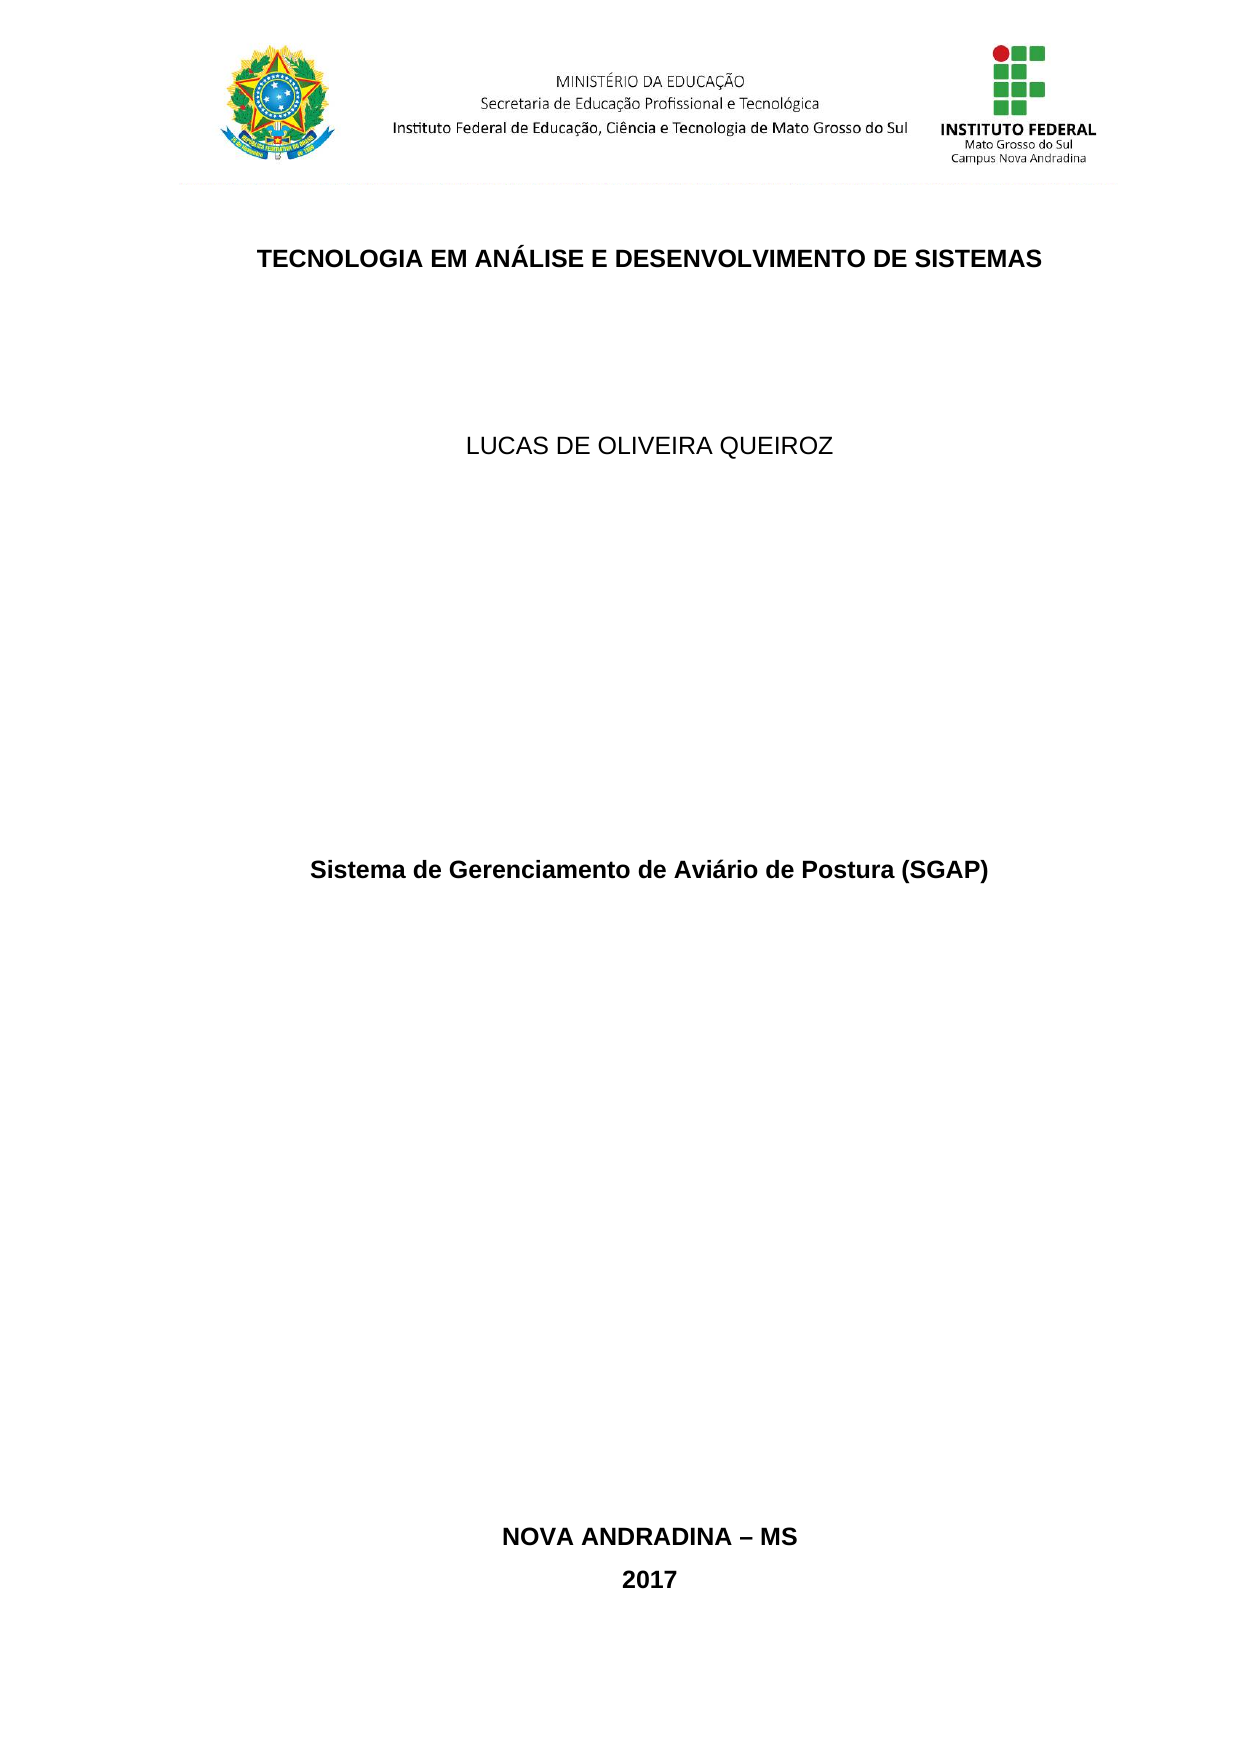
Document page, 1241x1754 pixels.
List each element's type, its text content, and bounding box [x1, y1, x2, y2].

text Sistema de Gerenciamento de Aviário de Postura (SGAP) [177, 855, 1122, 884]
text TECNOLOGIA EM ANÁLISE E DESENVOLVIMENTO DE SISTEMAS [177, 244, 1122, 273]
text 2017 [177, 1566, 1122, 1594]
text NOVA ANDRADINA – MS [177, 1522, 1122, 1551]
text LUCAS DE OLIVEIRA QUEIROZ [177, 431, 1122, 460]
